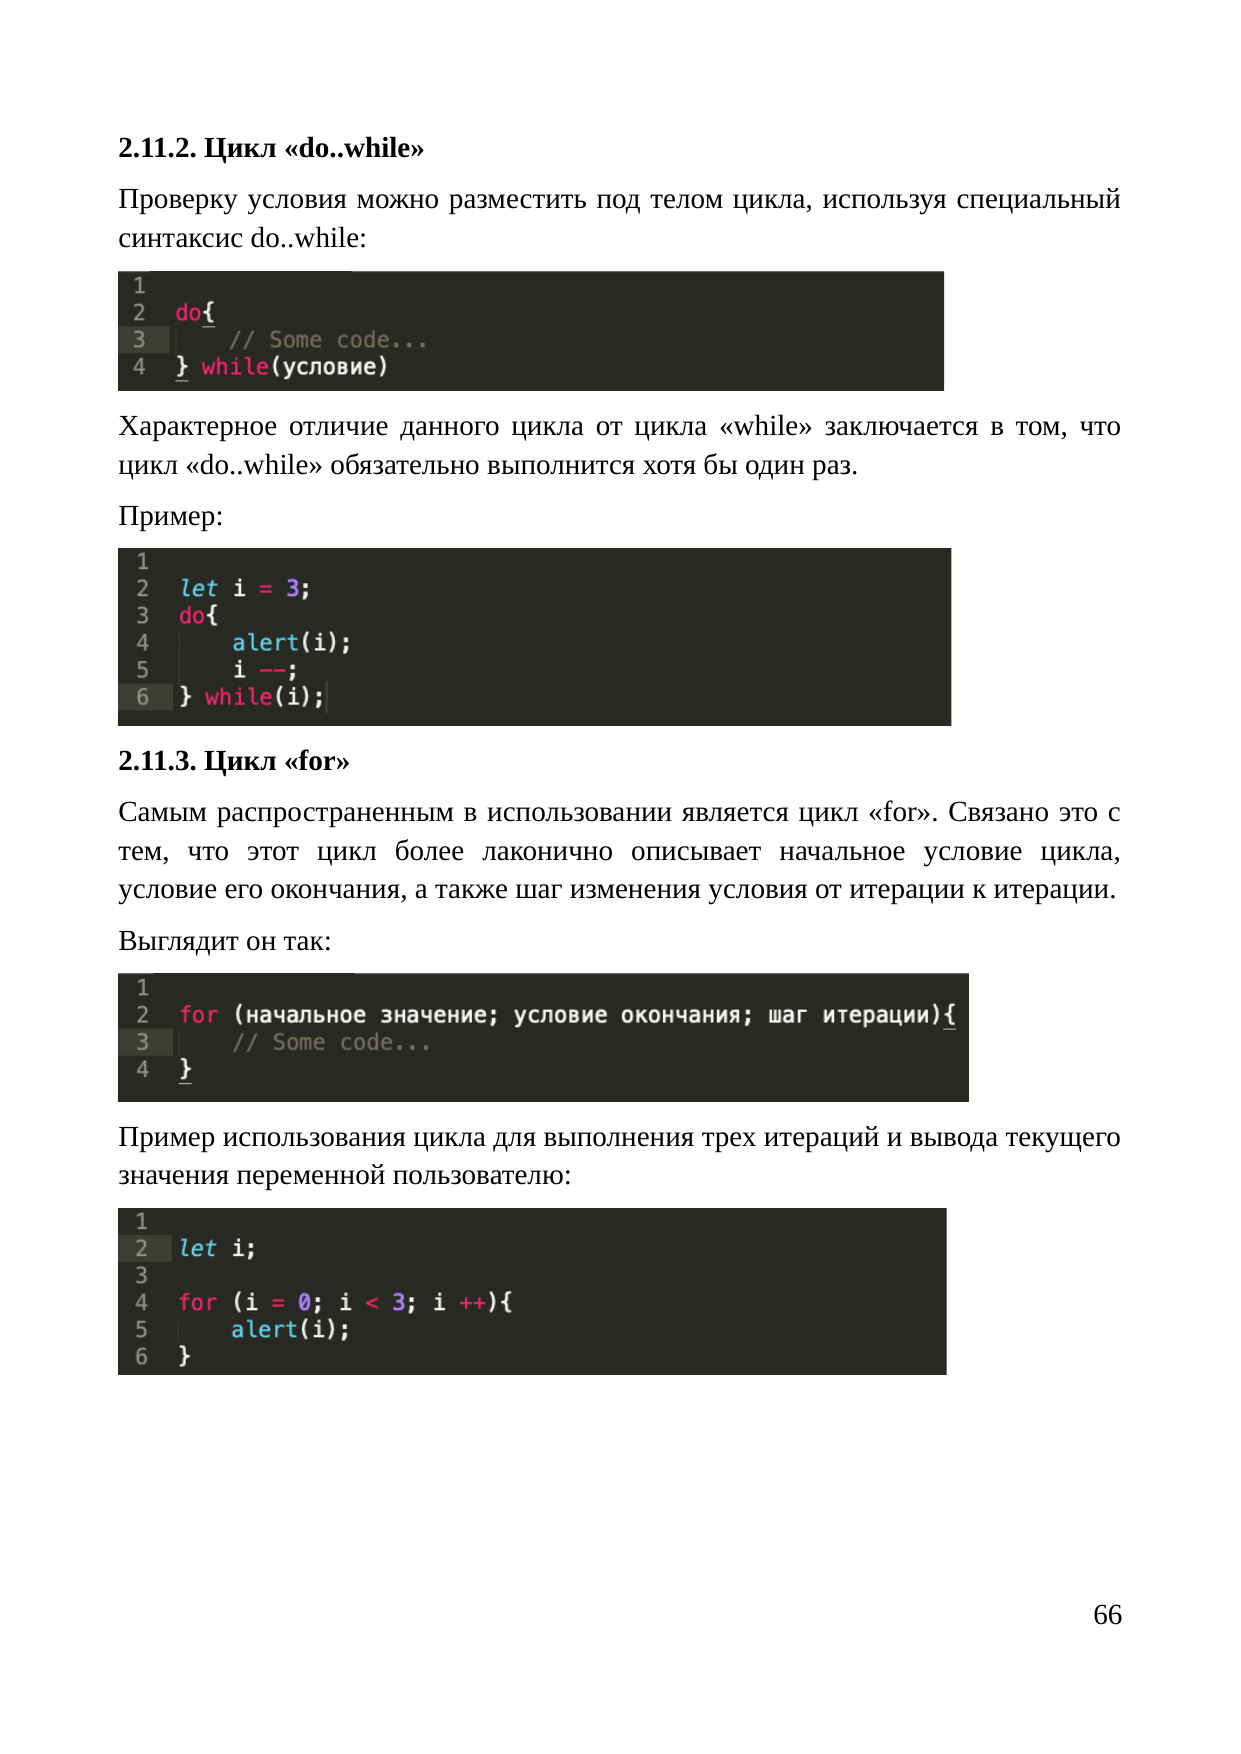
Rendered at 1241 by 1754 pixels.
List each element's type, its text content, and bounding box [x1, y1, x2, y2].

text Пример использования цикла для выполнения трех итераций и вывода текущего значения переменной пользователю: [118, 1119, 1122, 1191]
picture [118, 1208, 947, 1375]
picture [118, 548, 952, 726]
picture [118, 973, 969, 1102]
text Выглядит он так: [118, 923, 1122, 956]
picture [118, 271, 945, 391]
text Характерное отличие данного цикла от цикла «while» заключается в том, что цикл «do..while» обязательно выполнится хотя бы один раз. [118, 408, 1122, 480]
text Пример: [118, 498, 1122, 531]
text Самым распространенным в использовании является цикл «for». Связано это с тем, что этот цикл более лаконично описывает начальное условие цикла, условие его окончания, а также шаг изменения условия от итерации к итерации. [118, 794, 1122, 905]
text Проверку условия можно разместить под телом цикла, используя специальный синтаксис do..while: [118, 182, 1122, 254]
subtitle 2.11.3. Цикл «for» [118, 743, 1122, 777]
subtitle 2.11.2. Цикл «do..while» [118, 131, 1122, 164]
